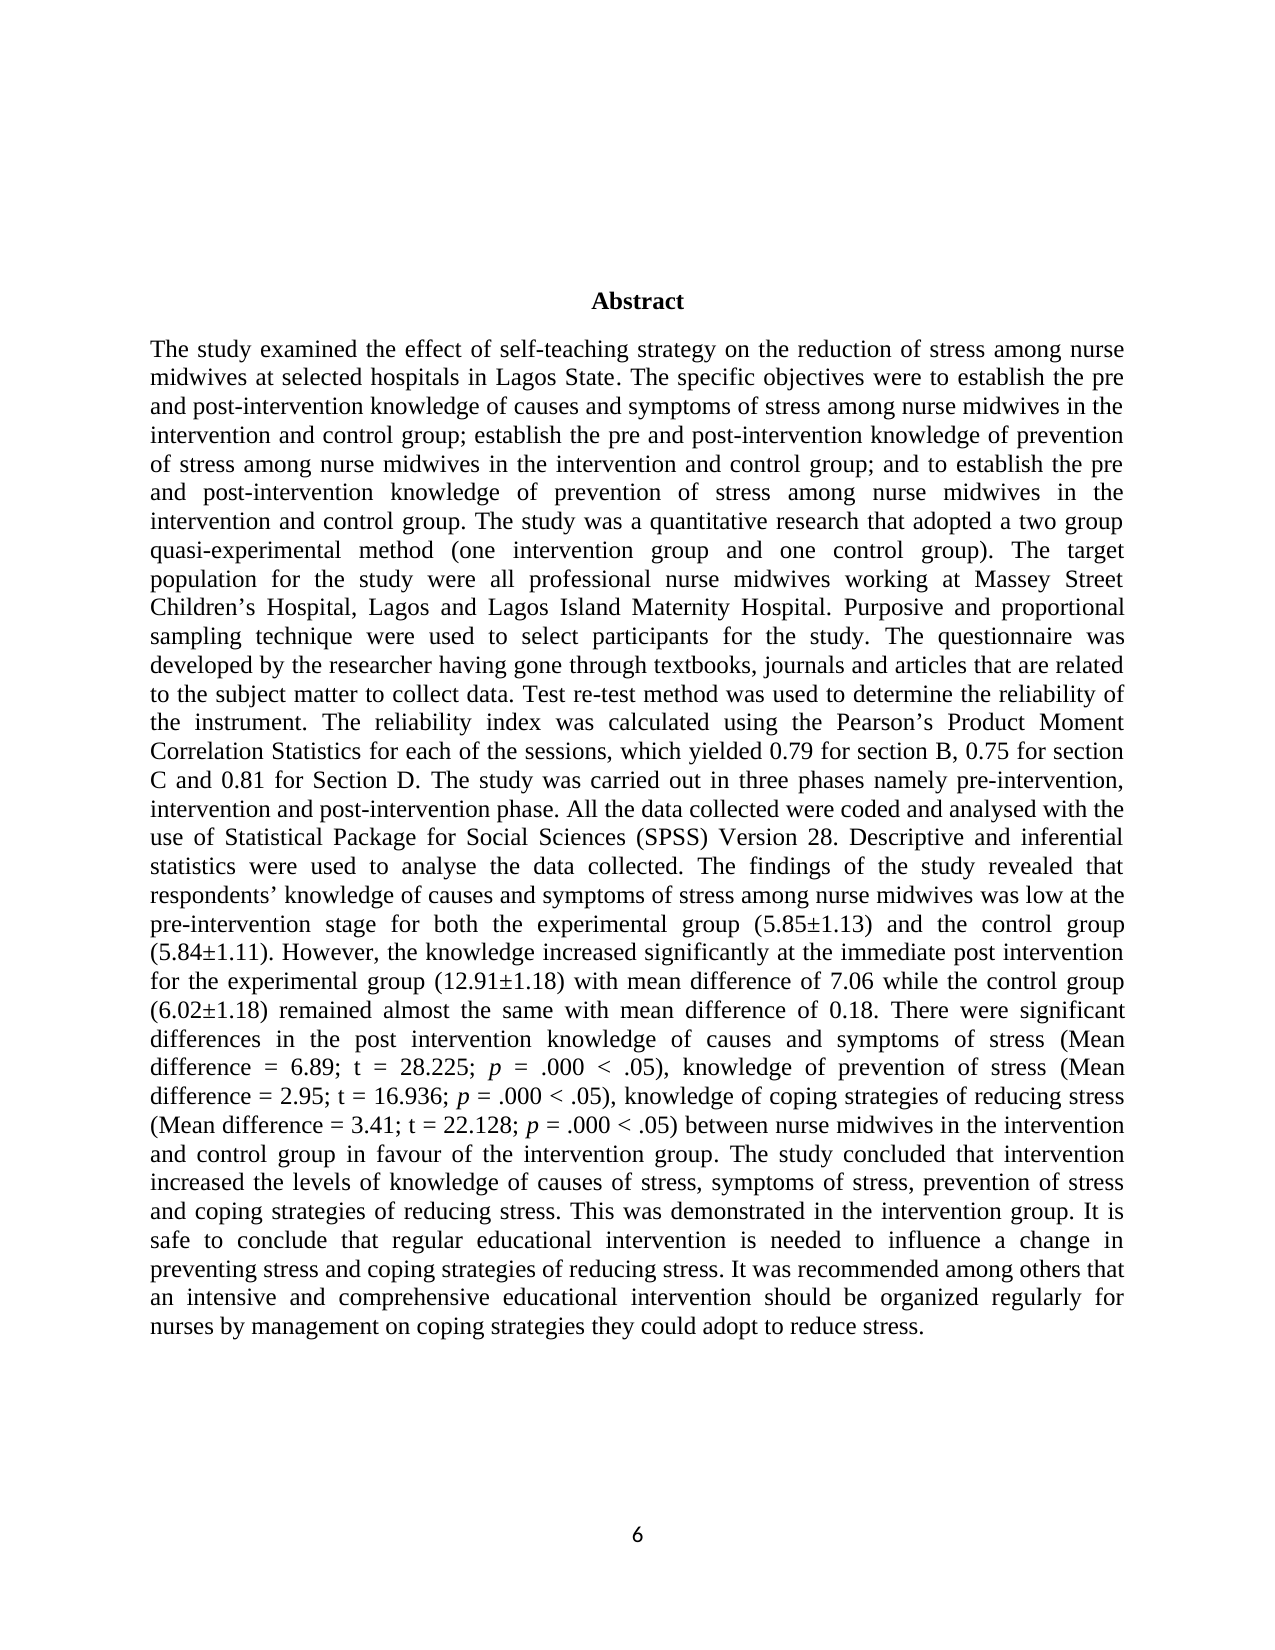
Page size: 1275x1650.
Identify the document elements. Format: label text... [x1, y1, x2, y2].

text The study examined the effect of self-teaching strategy on the reduction of stress among nurse midwives at selected hospitals in Lagos State. The specific objectives were to establish the pre and post-intervention knowledge of causes and symptoms of stress among nurse midwives in the intervention and control group; establish the pre and post-intervention knowledge of prevention of stress among nurse midwives in the intervention and control group; and to establish the pre and post-intervention knowledge of prevention of stress among nurse midwives in the intervention and control group. The study was a quantitative research that adopted a two group quasi-experimental method (one intervention group and one control group). The target population for the study were all professional nurse midwives working at Massey Street Children’s Hospital, Lagos and Lagos Island Maternity Hospital. Purposive and proportional sampling technique were used to select participants for the study. The questionnaire was developed by the researcher having gone through textbooks, journals and articles that are related to the subject matter to collect data. Test re-test method was used to determine the reliability of the instrument. The reliability index was calculated using the Pearson’s Product Moment Correlation Statistics for each of the sessions, which yielded 0.79 for section B, 0.75 for section C and 0.81 for Section D. The study was carried out in three phases namely pre-intervention, intervention and post-intervention phase. All the data collected were coded and analysed with the use of Statistical Package for Social Sciences (SPSS) Version 28. Descriptive and inferential statistics were used to analyse the data collected. The findings of the study revealed that respondents’ knowledge of causes and symptoms of stress among nurse midwives was low at the pre-intervention stage for both the experimental group (5.85±1.13) and the control group (5.84±1.11). However, the knowledge increased significantly at the immediate post intervention for the experimental group (12.91±1.18) with mean difference of 7.06 while the control group (6.02±1.18) remained almost the same with mean difference of 0.18. There were significant differences in the post intervention knowledge of causes and symptoms of stress (Mean difference = 6.89; t = 28.225; p = .000 < .05), knowledge of prevention of stress (Mean difference = 2.95; t = 16.936; p = .000 < .05), knowledge of coping strategies of reducing stress (Mean difference = 3.41; t = 22.128; p = .000 < .05) between nurse midwives in the intervention and control group in favour of the intervention group. The study concluded that intervention increased the levels of knowledge of causes of stress, symptoms of stress, prevention of stress and coping strategies of reducing stress. This was demonstrated in the intervention group. It is safe to conclude that regular educational intervention is needed to influence a change in preventing stress and coping strategies of reducing stress. It was recommended among others that an intensive and comprehensive educational intervention should be organized regularly for nurses by management on coping strategies they could adopt to reduce stress. [150, 995, 1125, 1340]
text The study examined the effect of self-teaching strategy on the reduction of stress among nurse midwives at selected hospitals in Lagos State. The specific objectives were to establish the pre and post-intervention knowledge of causes and symptoms of stress among nurse midwives in the intervention and control group; establish the pre and post-intervention knowledge of prevention of stress among nurse midwives in the intervention and control group; and to establish the pre and post-intervention knowledge of prevention of stress among nurse midwives in the intervention and control group. The study was a quantitative research that adopted a two group quasi-experimental method (one intervention group and one control group). The target population for the study were all professional nurse midwives working at Massey Street Children’s Hospital, Lagos and Lagos Island Maternity Hospital. Purposive and proportional sampling technique were used to select participants for the study. The questionnaire was developed by the researcher having gone through textbooks, journals and articles that are related to the subject matter to collect data. Test re-test method was used to determine the reliability of the instrument. The reliability index was calculated using the Pearson’s Product Moment Correlation Statistics for each of the sessions, which yielded 0.79 for section B, 0.75 for section C and 0.81 for Section D. The study was carried out in three phases namely pre-intervention, intervention and post-intervention phase. All the data collected were coded and analysed with the use of Statistical Package for Social Sciences (SPSS) Version 28. Descriptive and inferential statistics were used to analyse the data collected. The findings of the study revealed that respondents’ knowledge of causes and symptoms of stress among nurse midwives was low at the pre-intervention stage for both the experimental group (5.85±1.13) and the control group (5.84±1.11). However, the knowledge increased significantly at the immediate post intervention for the experimental group (12.91±1.18) with mean difference of 7.06 while the control group (6.02±1.18) remained almost the same with mean difference of 0.18. There were significant differences in the post intervention knowledge of causes and symptoms of stress (Mean difference = 6.89; t = 28.225; p = .000 < .05), knowledge of prevention of stress (Mean difference = 2.95; t = 16.936; p = .000 < .05), knowledge of coping strategies of reducing stress (Mean difference = 3.41; t = 22.128; p = .000 < .05) between nurse midwives in the intervention and control group in favour of the intervention group. The study concluded that intervention increased the levels of knowledge of causes of stress, symptoms of stress, prevention of stress and coping strategies of reducing stress. This was demonstrated in the intervention group. It is safe to conclude that regular educational intervention is needed to influence a change in preventing stress and coping strategies of reducing stress. It was recommended among others that an intensive and comprehensive educational intervention should be organized regularly for nurses by management on coping strategies they could adopt to reduce stress. [150, 334, 1125, 966]
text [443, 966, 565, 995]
text Abstract [150, 286, 1125, 315]
